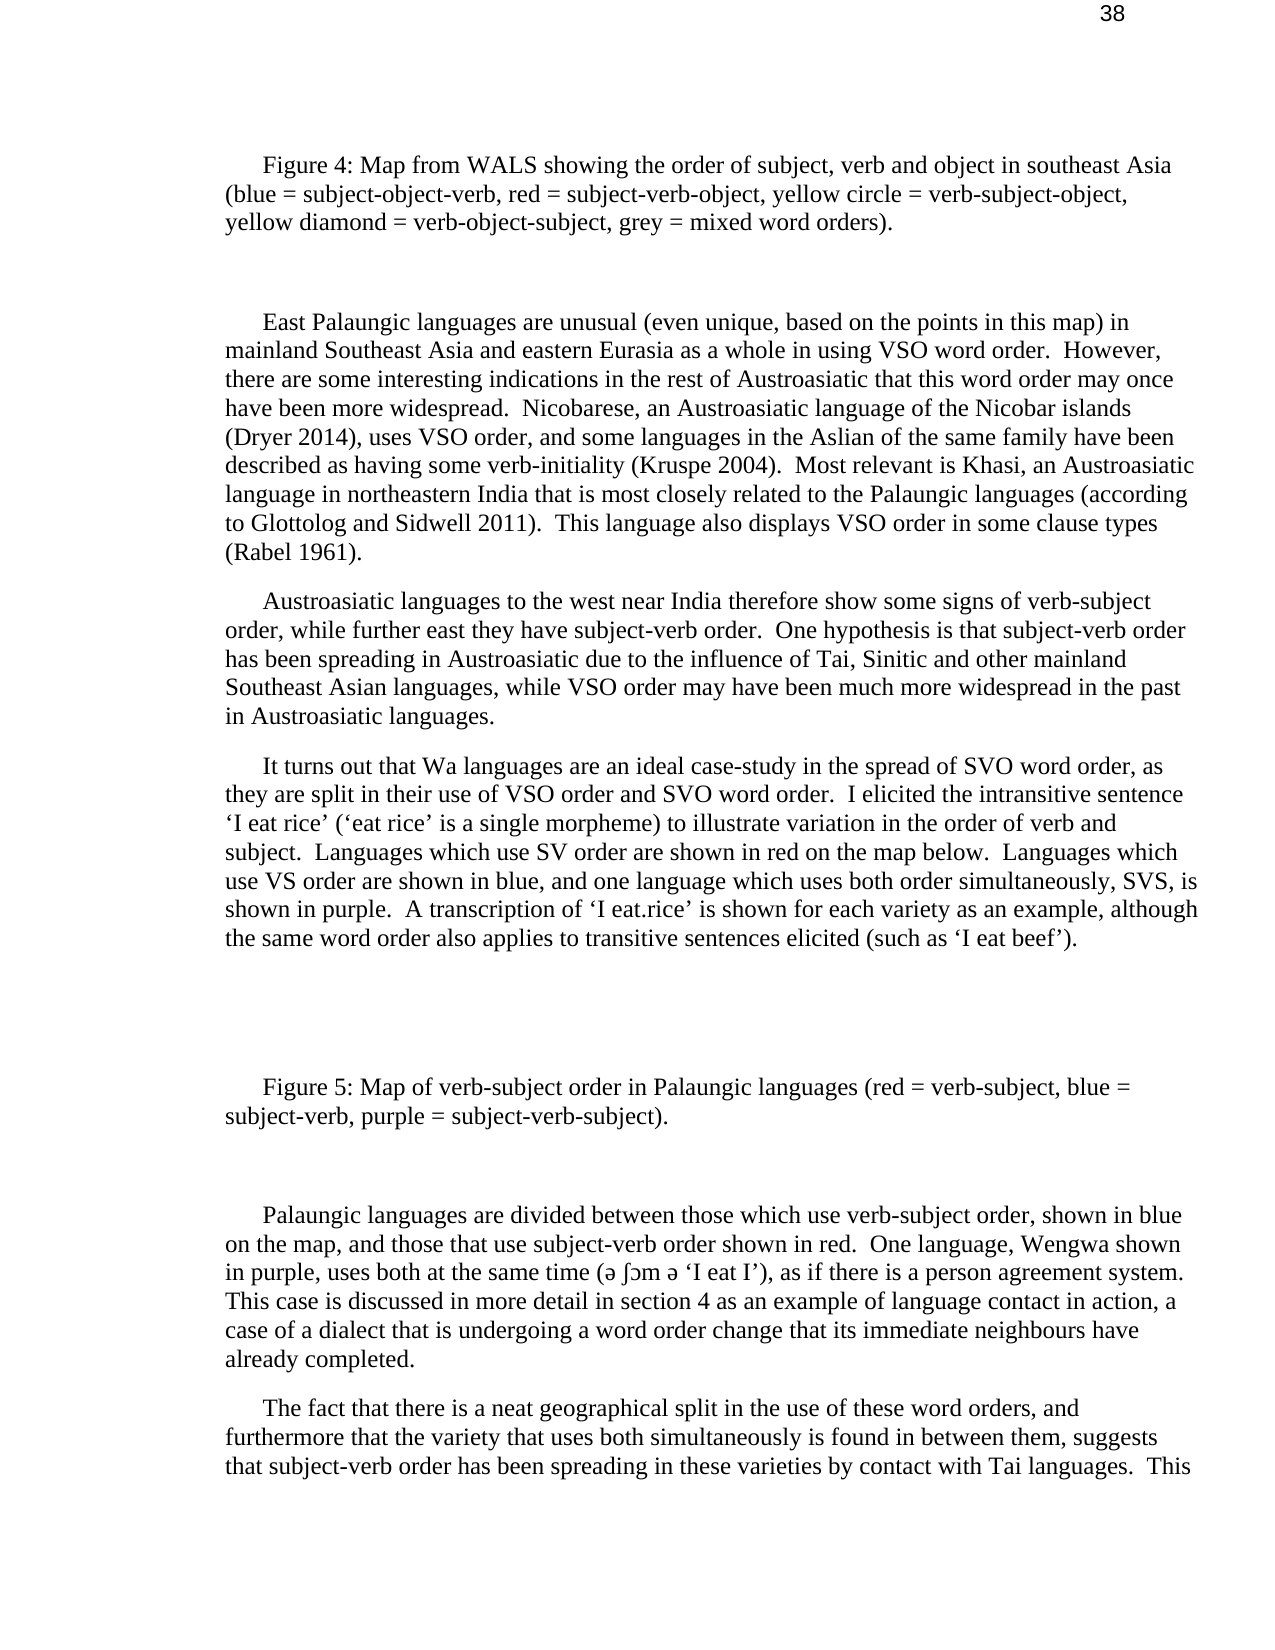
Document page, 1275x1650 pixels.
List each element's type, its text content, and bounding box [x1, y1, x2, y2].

text Figure 5: Map of verb-subject order in Palaungic languages (red = verb-subject, blue = subject-verb, purple = subject-verb-subject). [225, 1072, 1200, 1129]
text Austroasiatic languages to the west near India therefore show some signs of verb-subject order, while further east they have subject-verb order. One hypothesis is that subject-verb order has been spreading in Austroasiatic due to the influence of Tai, Sinitic and other mainland Southeast Asian languages, while VSO order may have been much more widespread in the past in Austroasiatic languages. [225, 586, 1200, 730]
text It turns out that Wa languages are an ideal case-study in the spread of SVO word order, as they are split in their use of VSO order and SVO word order. I elicited the intransitive sentence ‘I eat rice’ (‘eat rice’ is a single morpheme) to illustrate variation in the order of verb and subject. Languages which use SV order are shown in red on the map below. Languages which use VS order are shown in blue, and one language which uses both order simultaneously, SVS, is shown in purple. A transcription of ‘I eat.rice’ is shown for each variety as an example, although the same word order also applies to transitive sentences elicited (such as ‘I eat beef’). [225, 751, 1200, 952]
text East Palaungic languages are unusual (even unique, based on the points in this map) in mainland Southeast Asia and eastern Eurasia as a whole in using VSO word order. However, there are some interesting indications in the rest of Austroasiatic that this word order may once have been more widespread. Nicobarese, an Austroasiatic language of the Nicobar islands (Dryer 2014), uses VSO order, and some languages in the Aslian of the same family have been described as having some verb-initiality (Kruspe 2004). Most relevant is Khasi, an Austroasiatic language in northeastern India that is most closely related to the Palaungic languages (according to Glottolog and Sidwell 2011). This language also displays VSO order in some clause types (Rabel 1961). [225, 307, 1200, 565]
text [225, 1393, 1200, 1479]
text Palaungic languages are divided between those which use verb-subject order, shown in blue on the map, and those that use subject-verb order shown in red. One language, Wengwa shown in purple, uses both at the same time (ə ʃɔm ə ‘I eat I’), as if there is a person agreement system. This case is discussed in more detail in section 4 as an example of language contact in action, a case of a dialect that is undergoing a word order change that its immediate neighbours have already completed. [225, 1200, 1200, 1372]
text Figure 4: Map from WALS showing the order of subject, verb and object in southeast Asia (blue = subject-object-verb, red = subject-verb-object, yellow circle = verb-subject-object, yellow diamond = verb-object-subject, grey = mixed word orders). [225, 150, 1200, 236]
